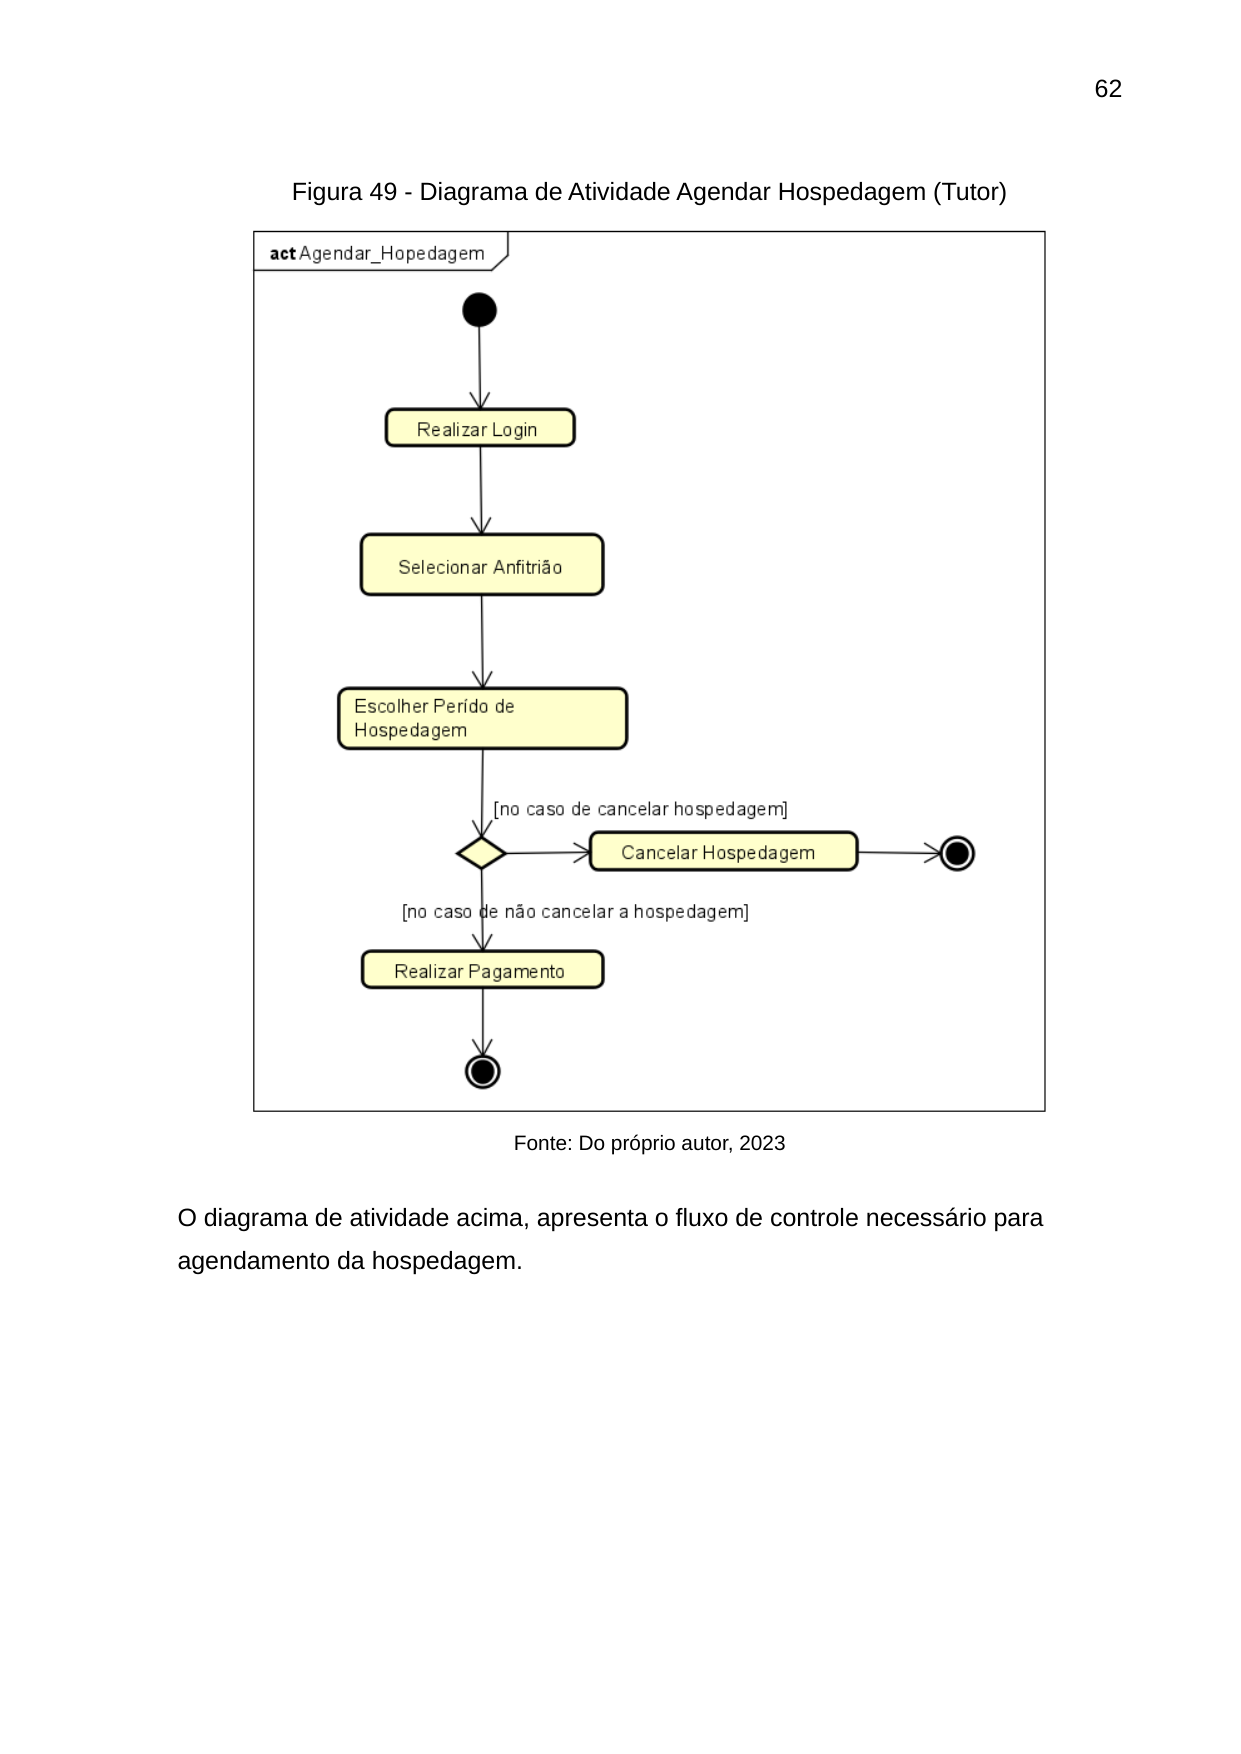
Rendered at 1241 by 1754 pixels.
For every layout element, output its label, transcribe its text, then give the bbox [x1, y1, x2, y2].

text Fonte: Do próprio autor, 2023 [177, 1131, 1122, 1155]
picture [247, 226, 1052, 1117]
text Figura 49 - Diagrama de Atividade Agendar Hospedagem (Tutor) [177, 177, 1122, 206]
text O diagrama de atividade acima, apresenta o fluxo de controle necessário para agendamento da hospedagem. [177, 1203, 1122, 1275]
